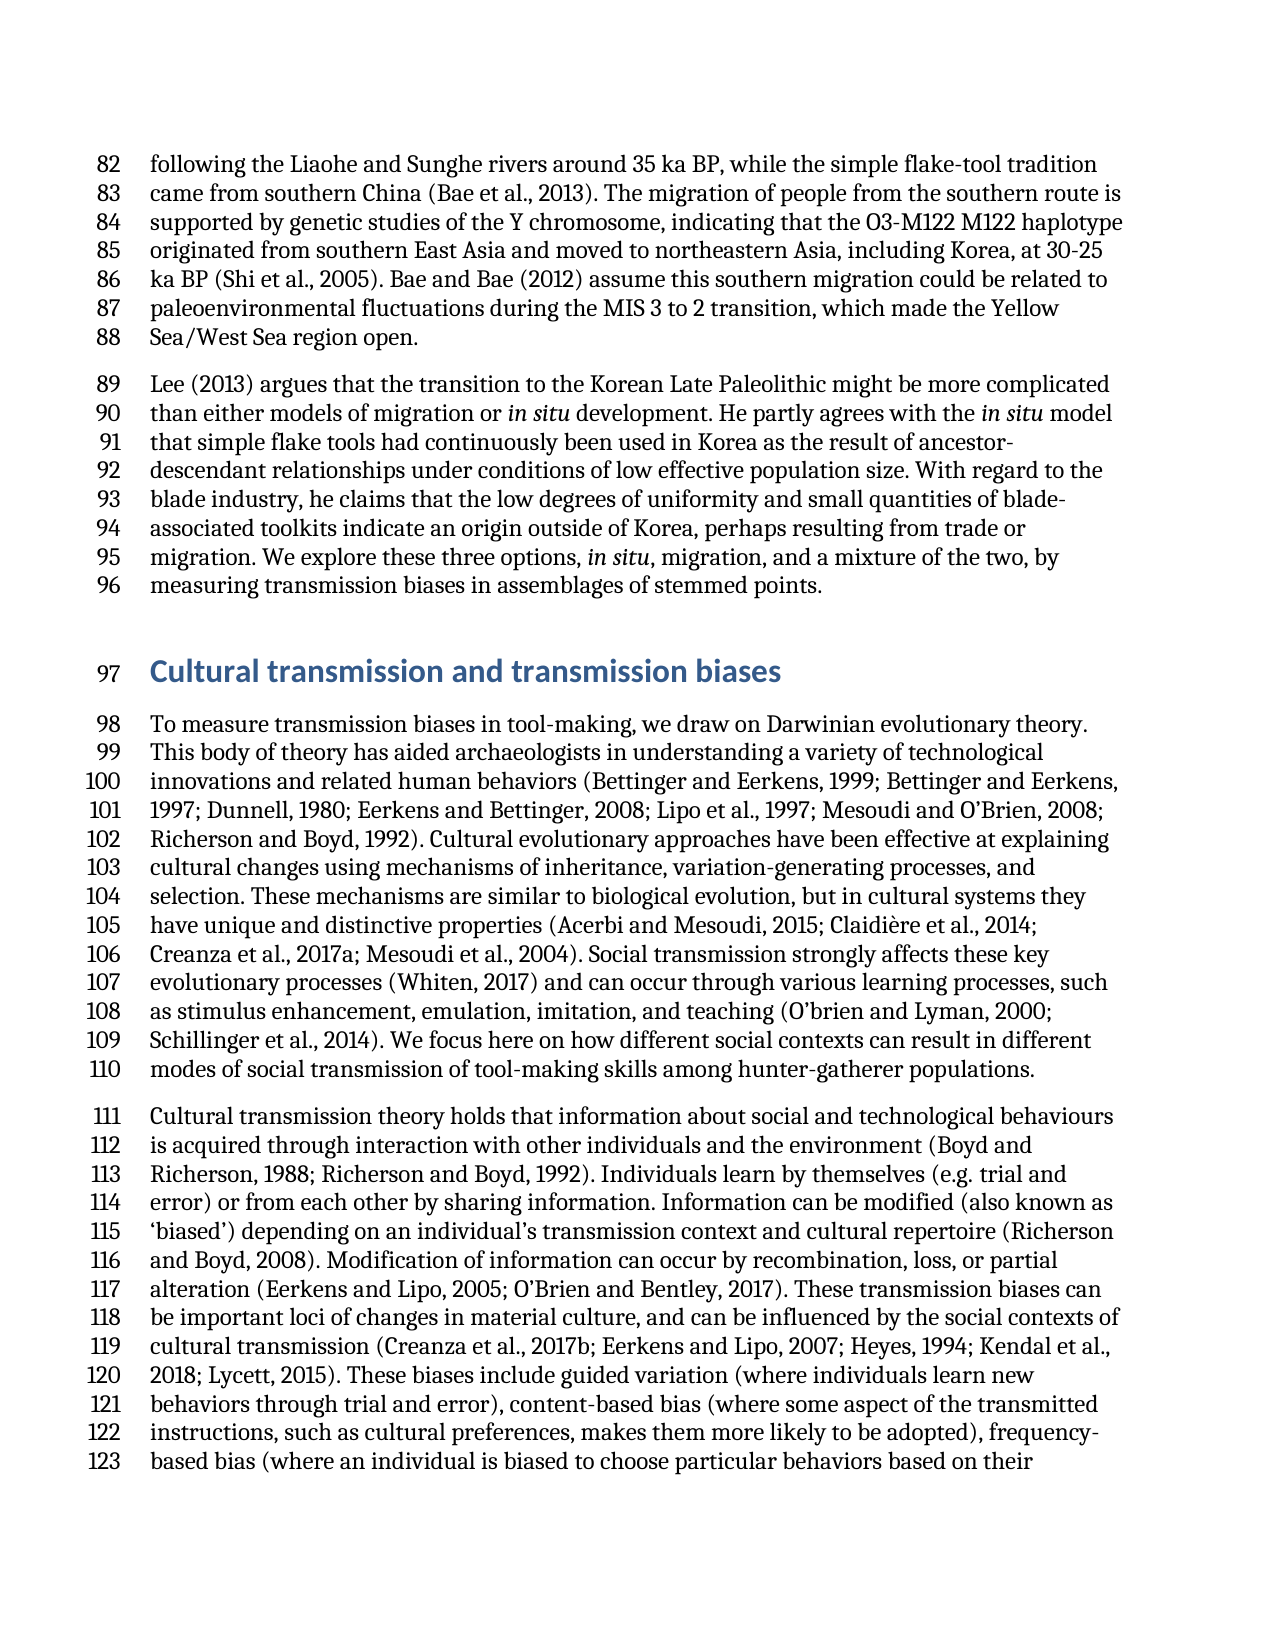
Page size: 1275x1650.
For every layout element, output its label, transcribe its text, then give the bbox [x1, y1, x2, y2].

text To measure transmission biases in tool-making, we draw on Darwinian evolutionary theory. This body of theory has aided archaeologists in understanding a variety of technological innovations and related human behaviors (Bettinger and Eerkens, 1999; Bettinger and Eerkens, 1997; Dunnell, 1980; Eerkens and Bettinger, 2008; Lipo et al., 1997; Mesoudi and O’Brien, 2008; Richerson and Boyd, 1992). Cultural evolutionary approaches have been effective at explaining cultural changes using mechanisms of inheritance, variation-generating processes, and selection. These mechanisms are similar to biological evolution, but in cultural systems they have unique and distinctive properties (Acerbi and Mesoudi, 2015; Claidière et al., 2014; Creanza et al., 2017a; Mesoudi et al., 2004). Social transmission strongly affects these key evolutionary processes (Whiten, 2017) and can occur through various learning processes, such as stimulus enhancement, emulation, imitation, and teaching (O’brien and Lyman, 2000; Schillinger et al., 2014). We focus here on how different social contexts can result in different modes of social transmission of tool-making skills among hunter-gatherer populations. [150, 709, 1125, 1083]
text Lee (2013) argues that the transition to the Korean Late Paleolithic might be more complicated than either models of migration or in situ development. He partly agrees with the in situ model that simple flake tools had continuously been used in Korea as the result of ancestor-descendant relationships under conditions of low effective population size. With regard to the blade industry, he claims that the low degrees of uniformity and small quantities of blade-associated toolkits indicate an origin outside of Korea, perhaps resulting from trade or migration. We explore these three options, in situ, migration, and a mixture of the two, by measuring transmission biases in assemblages of stemmed points. [150, 370, 1125, 600]
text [150, 1102, 1125, 1476]
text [150, 150, 1125, 351]
subtitle Cultural transmission and transmission biases [150, 650, 1125, 691]
